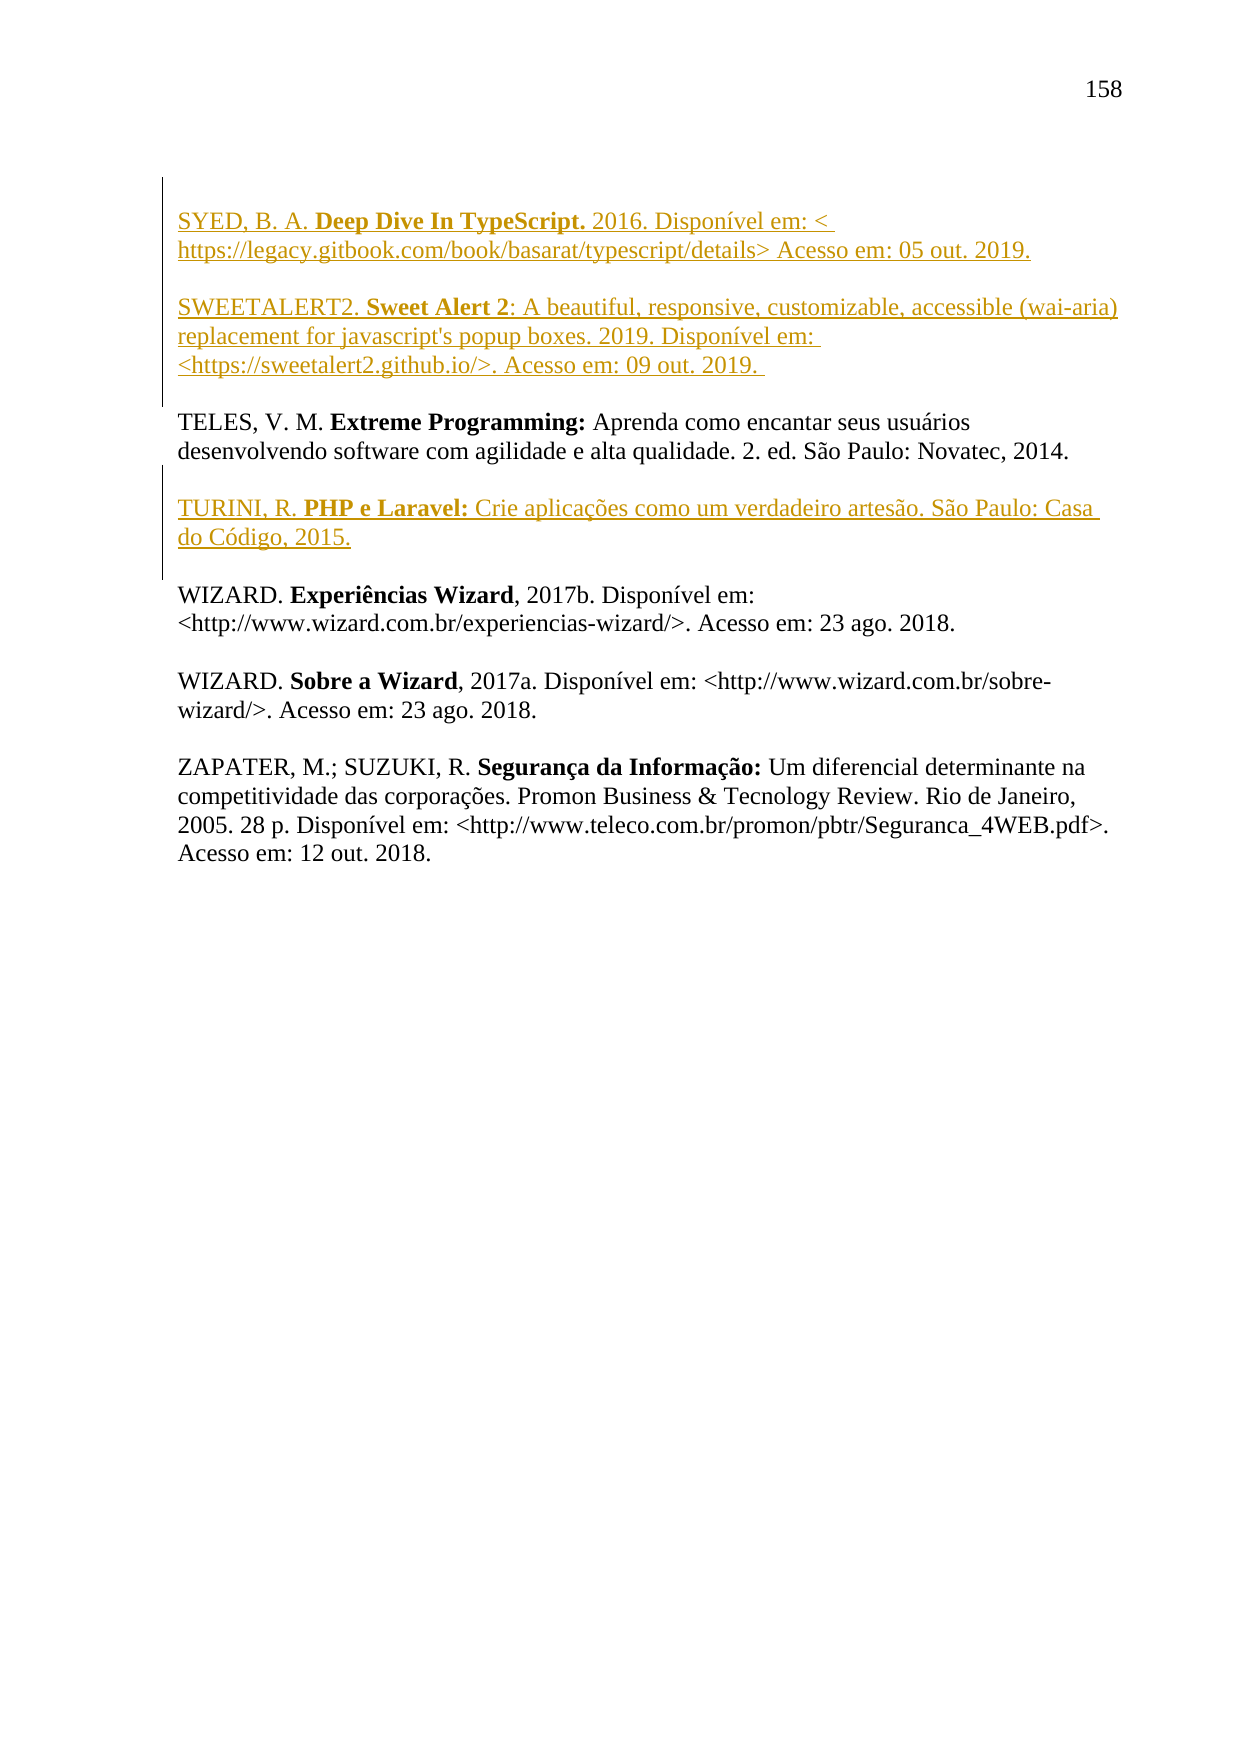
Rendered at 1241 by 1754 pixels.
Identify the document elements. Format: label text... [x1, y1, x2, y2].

text WIZARD. Sobre a Wizard, 2017a. Disponível em: <http://www.wizard.com.br/sobre-wizard/>. Acesso em: 23 ago. 2018. [177, 666, 1122, 723]
text WIZARD. Experiências Wizard, 2017b. Disponível em: <http://www.wizard.com.br/experiencias-wizard/>. Acesso em: 23 ago. 2018. [177, 580, 1122, 637]
text TELES, V. M. Extreme Programming: Aprenda como encantar seus usuários desenvolvendo software com agilidade e alta qualidade. 2. ed. São Paulo: Novatec, 2014. [177, 407, 1122, 465]
text ZAPATER, M.; SUZUKI, R. Segurança da Informação: Um diferencial determinante na competitividade das corporações. Promon Business & Tecnology Review. Rio de Janeiro, 2005. 28 p. Disponível em: <http://www.teleco.com.br/promon/pbtr/Seguranca_4WEB.pdf>. Acesso em: 12 out. 2018. [177, 752, 1122, 867]
